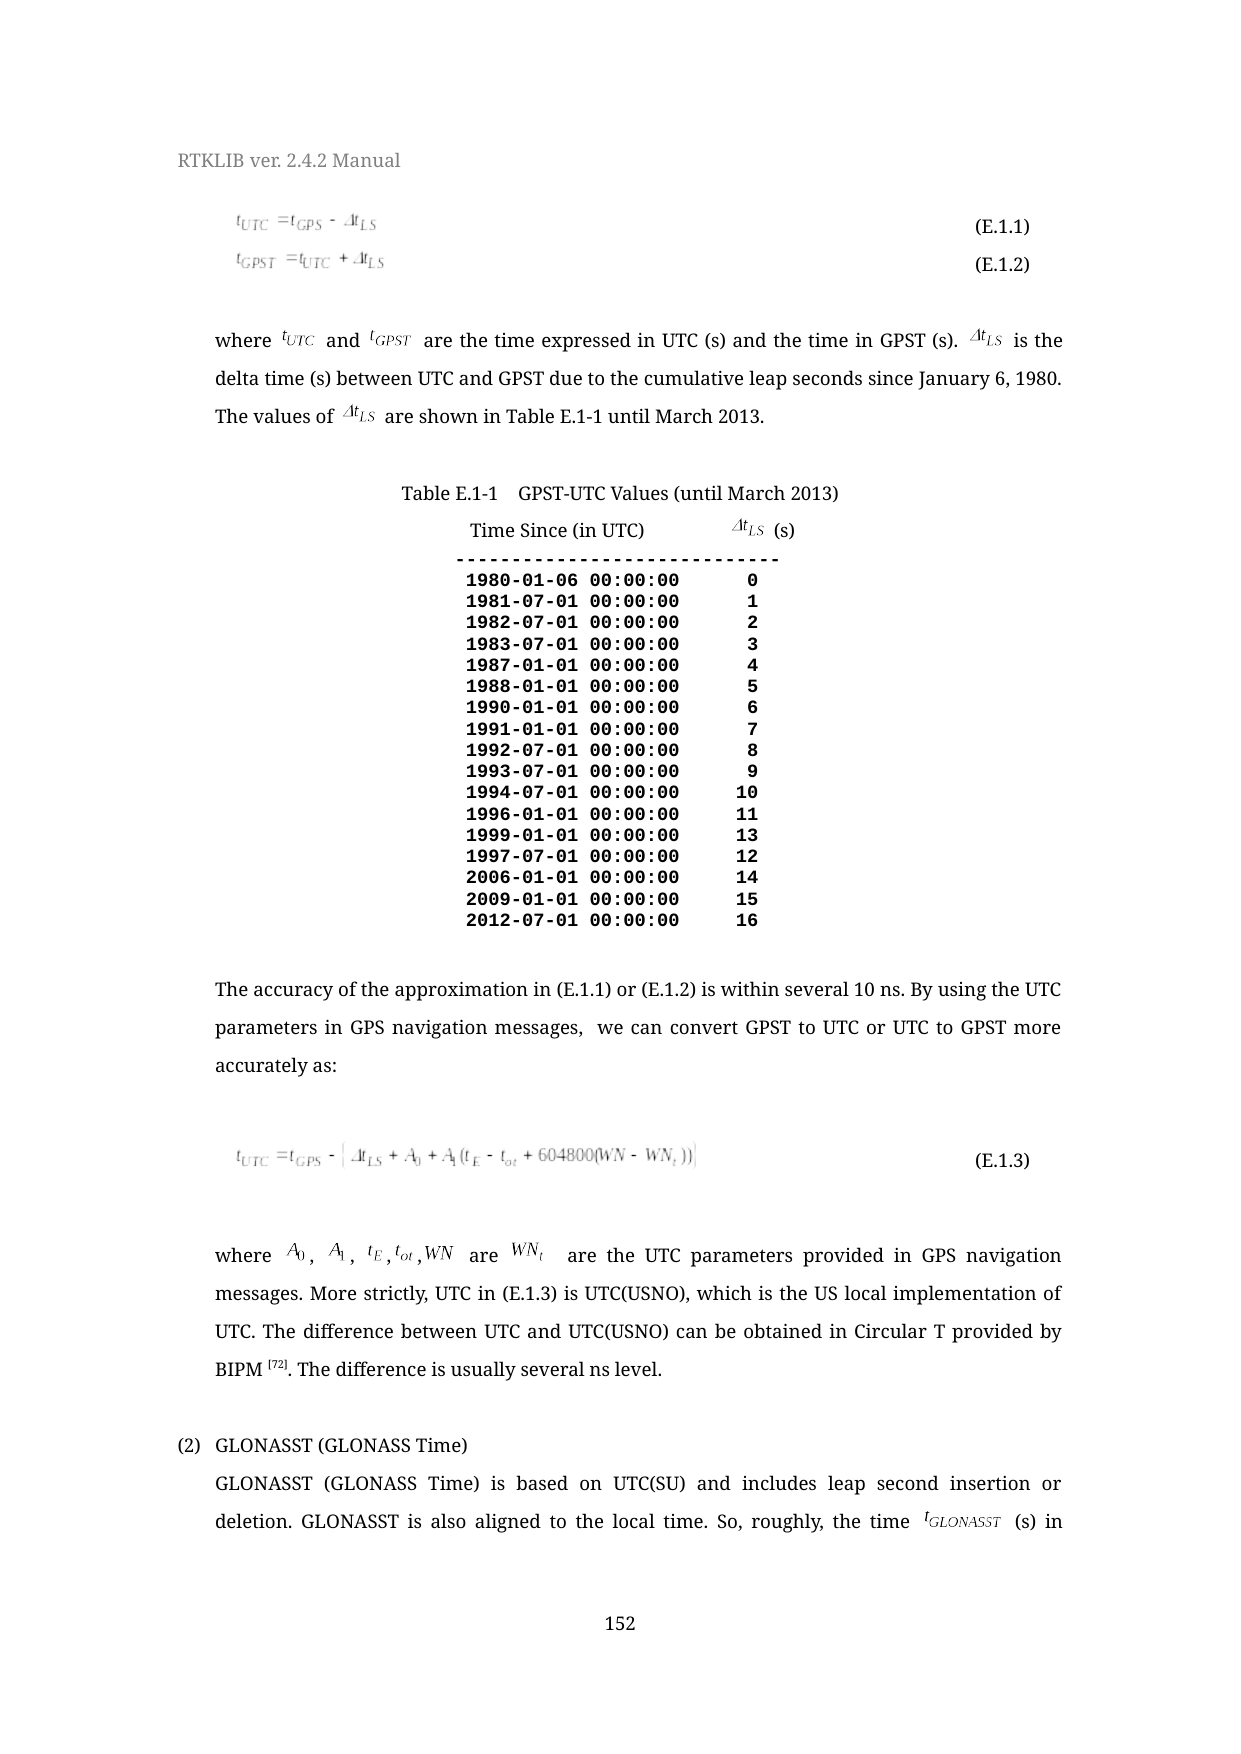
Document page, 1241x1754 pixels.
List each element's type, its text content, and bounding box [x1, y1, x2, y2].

text 1982-07-01 00:00:00 2 [421, 613, 1063, 634]
text Time Since (in UTC) (s) [421, 512, 1063, 549]
text 1996-01-01 00:00:00 11 [421, 804, 1063, 826]
text 1997-07-01 00:00:00 12 [421, 847, 1063, 868]
text The accuracy of the approximation in (E.1.1) or (E.1.2) is within several 10 ns. By using the UTC parameters in GPS navigation messages, we can convert GPST to UTC or UTC to GPST more accurately as: [215, 970, 1063, 1084]
text Table E.1-1 GPST-UTC Values (until March 2013) [177, 473, 1063, 512]
text 1993-07-01 00:00:00 9 [421, 762, 1063, 783]
text 1990-01-01 00:00:00 6 [421, 698, 1063, 719]
text 1980-01-06 00:00:00 0 [421, 571, 1063, 592]
text (E.1.2) [233, 245, 1063, 283]
text 1988-01-01 00:00:00 5 [421, 677, 1063, 698]
text 2009-01-01 00:00:00 15 [421, 889, 1063, 911]
text 1994-07-01 00:00:00 10 [421, 783, 1063, 804]
text 2006-01-01 00:00:00 14 [421, 868, 1063, 889]
text 1999-01-01 00:00:00 13 [421, 826, 1063, 847]
text ----------------------------- [421, 549, 1063, 571]
text where , , ,, are are the UTC parameters provided in GPS navigation messages. More strictly, UTC in (E.1.3) is UTC(USNO), which is the US local implementation of UTC. The difference between UTC and UTC(USNO) can be obtained in Circular T provided by BIPM [72]. The difference is usually several ns level. [215, 1236, 1063, 1388]
text 1991-01-01 00:00:00 7 [421, 719, 1063, 741]
list GLONASST (GLONASS Time) [177, 1426, 1063, 1464]
text 1981-07-01 00:00:00 1 [421, 592, 1063, 613]
text (E.1.3) [233, 1122, 1063, 1198]
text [215, 1464, 1063, 1540]
text (E.1.1) [233, 207, 1063, 245]
text 1992-07-01 00:00:00 8 [421, 741, 1063, 762]
text 2012-07-01 00:00:00 16 [421, 911, 1063, 932]
text 1987-01-01 00:00:00 4 [421, 656, 1063, 677]
text where and are the time expressed in UTC (s) and the time in GPST (s). is the delta time (s) between UTC and GPST due to the cumulative leap seconds since January 6, 1980. The values of are shown in Table E.1-1 until March 2013. [215, 321, 1063, 436]
text 1983-07-01 00:00:00 3 [421, 634, 1063, 656]
